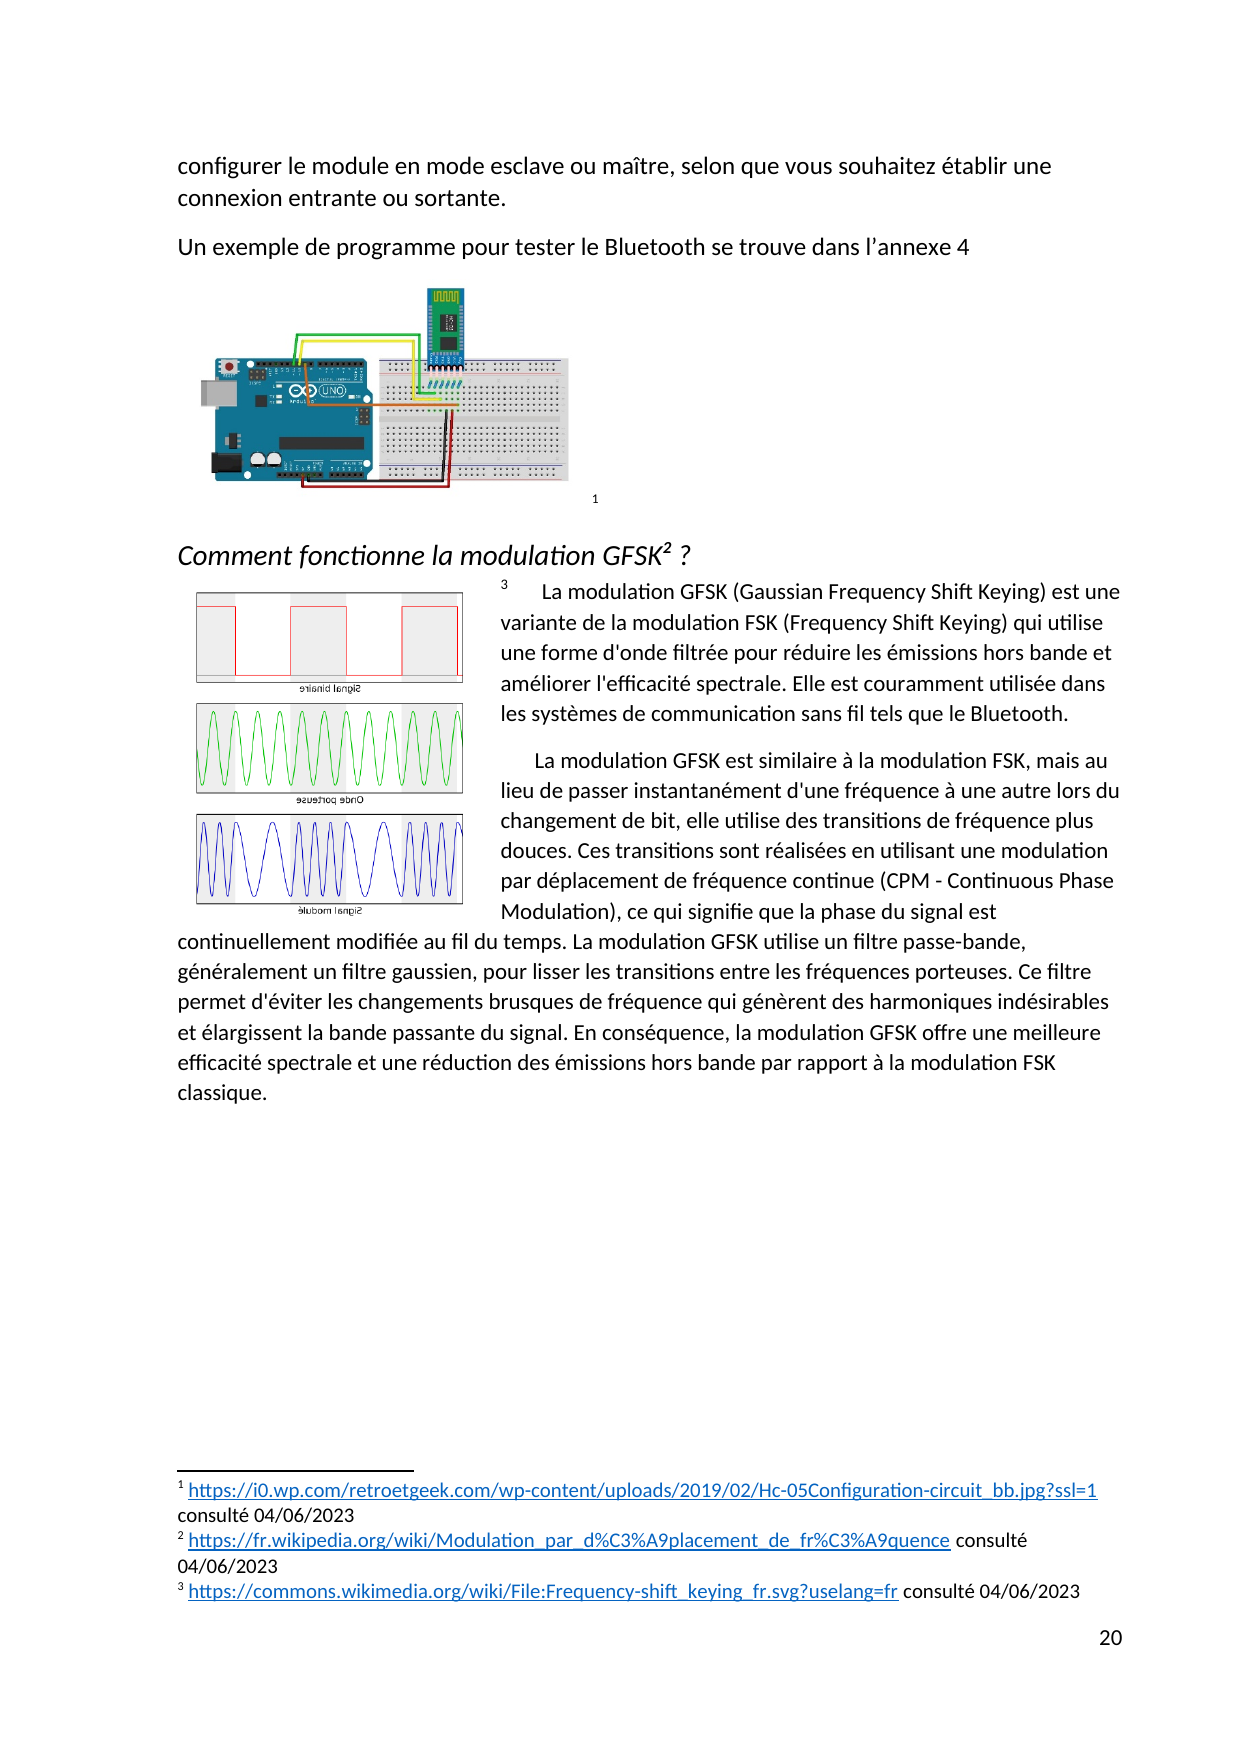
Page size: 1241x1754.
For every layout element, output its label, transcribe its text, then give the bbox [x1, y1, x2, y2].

picture [177, 279, 592, 513]
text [177, 150, 1122, 212]
text La modulation GFSK (Gaussian Frequency Shift Keying) est une variante de la modulation FSK (Frequency Shift Keying) qui utilise une forme d'onde filtrée pour réduire les émissions hors bande et améliorer l'efficacité spectrale. Elle est couramment utilisée dans les systèmes de communication sans fil tels que le Bluetooth. [482, 576, 1122, 727]
subtitle Comment fonctionne la modulation GFSK ? [177, 537, 1122, 573]
picture [177, 576, 482, 920]
text La modulation GFSK est similaire à la modulation FSK, mais au lieu de passer instantanément d'une fréquence à une autre lors du changement de bit, elle utilise des transitions de fréquence plus douces. Ces transitions sont réalisées en utilisant une modulation par déplacement de fréquence continue (CPM - Continuous Phase Modulation), ce qui signifie que la phase du signal est continuellement modifiée au fil du temps. La modulation GFSK utilise un filtre passe-bande, généralement un filtre gaussien, pour lisser les transitions entre les fréquences porteuses. Ce filtre permet d'éviter les changements brusques de fréquence qui génèrent des harmoniques indésirables et élargissent la bande passante du signal. En conséquence, la modulation GFSK offre une meilleure efficacité spectrale et une réduction des émissions hors bande par rapport à la modulation FSK classique. [177, 746, 1122, 1106]
text Un exemple de programme pour tester le Bluetooth se trouve dans l’annexe 4 [177, 231, 1122, 261]
